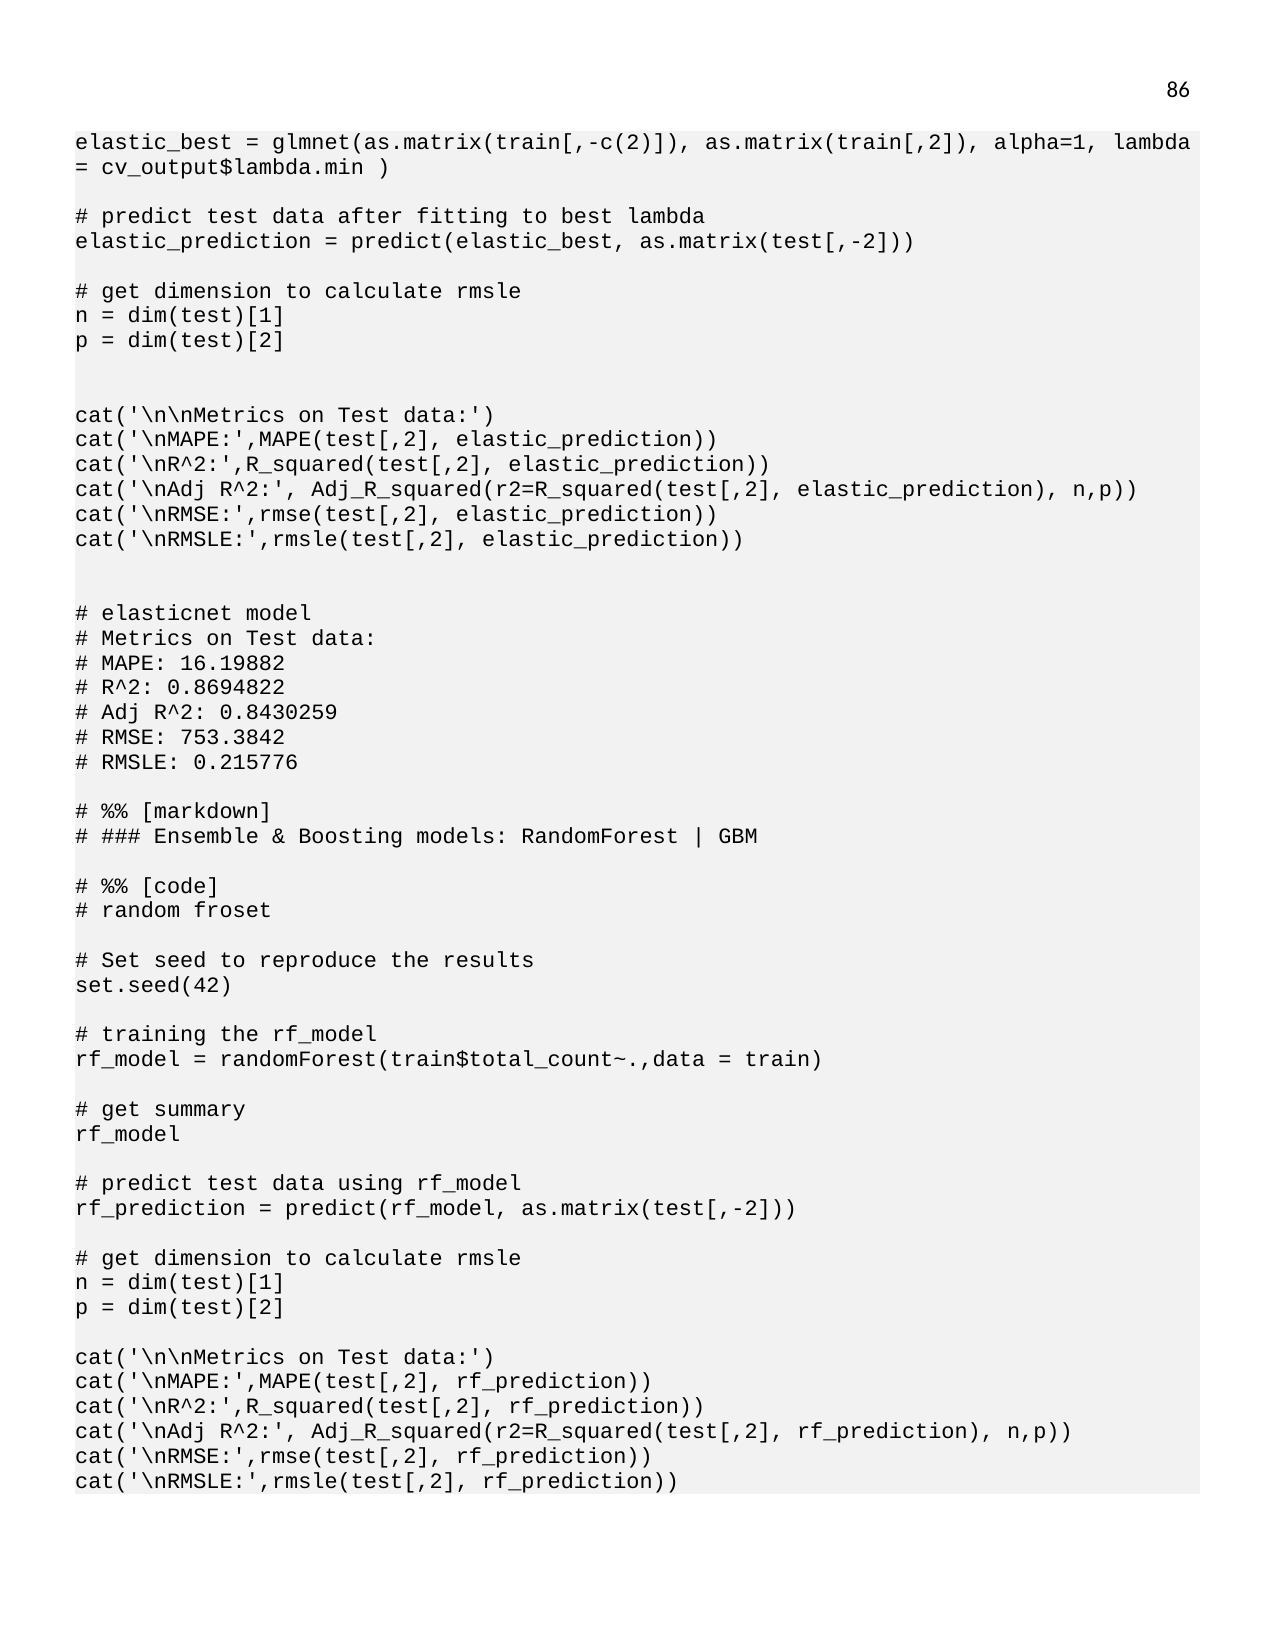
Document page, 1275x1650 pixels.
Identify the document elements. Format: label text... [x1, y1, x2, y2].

text # %% [code] [75, 875, 1200, 899]
text cat('\nRMSLE:',rmsle(test[,2], elastic_prediction)) [75, 528, 1200, 552]
text cat('\nMAPE:',MAPE(test[,2], rf_prediction)) [75, 1371, 1200, 1395]
text cat('\nAdj R^2:', Adj_R_squared(r2=R_squared(test[,2], elastic_prediction), n,p)) [75, 478, 1200, 503]
text cat('\n\nMetrics on Test data:') [75, 404, 1200, 428]
text elastic_best = glmnet(as.matrix(train[,-c(2)]), as.matrix(train[,2]), alpha=1, lambda = cv_output$lambda.min ) [75, 131, 1200, 181]
text # get dimension to calculate rmsle [75, 1247, 1200, 1271]
text n = dim(test)[1] [75, 304, 1200, 329]
text cat('\nRMSLE:',rmsle(test[,2], rf_prediction)) [75, 1470, 1200, 1494]
text # get summary [75, 1098, 1200, 1123]
text cat('\nMAPE:',MAPE(test[,2], elastic_prediction)) [75, 428, 1200, 453]
text # Metrics on Test data: [75, 627, 1200, 652]
text cat('\nR^2:',R_squared(test[,2], elastic_prediction)) [75, 453, 1200, 478]
text cat('\nAdj R^2:', Adj_R_squared(r2=R_squared(test[,2], rf_prediction), n,p)) [75, 1420, 1200, 1445]
text # R^2: 0.8694822 [75, 676, 1200, 701]
text # Adj R^2: 0.8430259 [75, 701, 1200, 726]
text # get dimension to calculate rmsle [75, 280, 1200, 304]
text cat('\nR^2:',R_squared(test[,2], rf_prediction)) [75, 1395, 1200, 1420]
text # Set seed to reproduce the results [75, 949, 1200, 974]
text # predict test data using rf_model [75, 1172, 1200, 1197]
text # RMSLE: 0.215776 [75, 751, 1200, 776]
text p = dim(test)[2] [75, 1296, 1200, 1321]
text # MAPE: 16.19882 [75, 652, 1200, 676]
text rf_model = randomForest(train$total_count~.,data = train) [75, 1048, 1200, 1073]
text # elasticnet model [75, 602, 1200, 627]
text n = dim(test)[1] [75, 1271, 1200, 1296]
text # ### Ensemble & Boosting models: RandomForest | GBM [75, 825, 1200, 850]
text # %% [markdown] [75, 800, 1200, 825]
text p = dim(test)[2] [75, 329, 1200, 354]
text set.seed(42) [75, 974, 1200, 999]
text # predict test data after fitting to best lambda [75, 205, 1200, 230]
text # random froset [75, 899, 1200, 924]
text rf_model [75, 1123, 1200, 1147]
text cat('\nRMSE:',rmse(test[,2], elastic_prediction)) [75, 503, 1200, 528]
text # training the rf_model [75, 1023, 1200, 1048]
text elastic_prediction = predict(elastic_best, as.matrix(test[,-2])) [75, 230, 1200, 255]
text cat('\n\nMetrics on Test data:') [75, 1346, 1200, 1371]
text rf_prediction = predict(rf_model, as.matrix(test[,-2])) [75, 1197, 1200, 1222]
text cat('\nRMSE:',rmse(test[,2], rf_prediction)) [75, 1445, 1200, 1470]
text # RMSE: 753.3842 [75, 726, 1200, 751]
